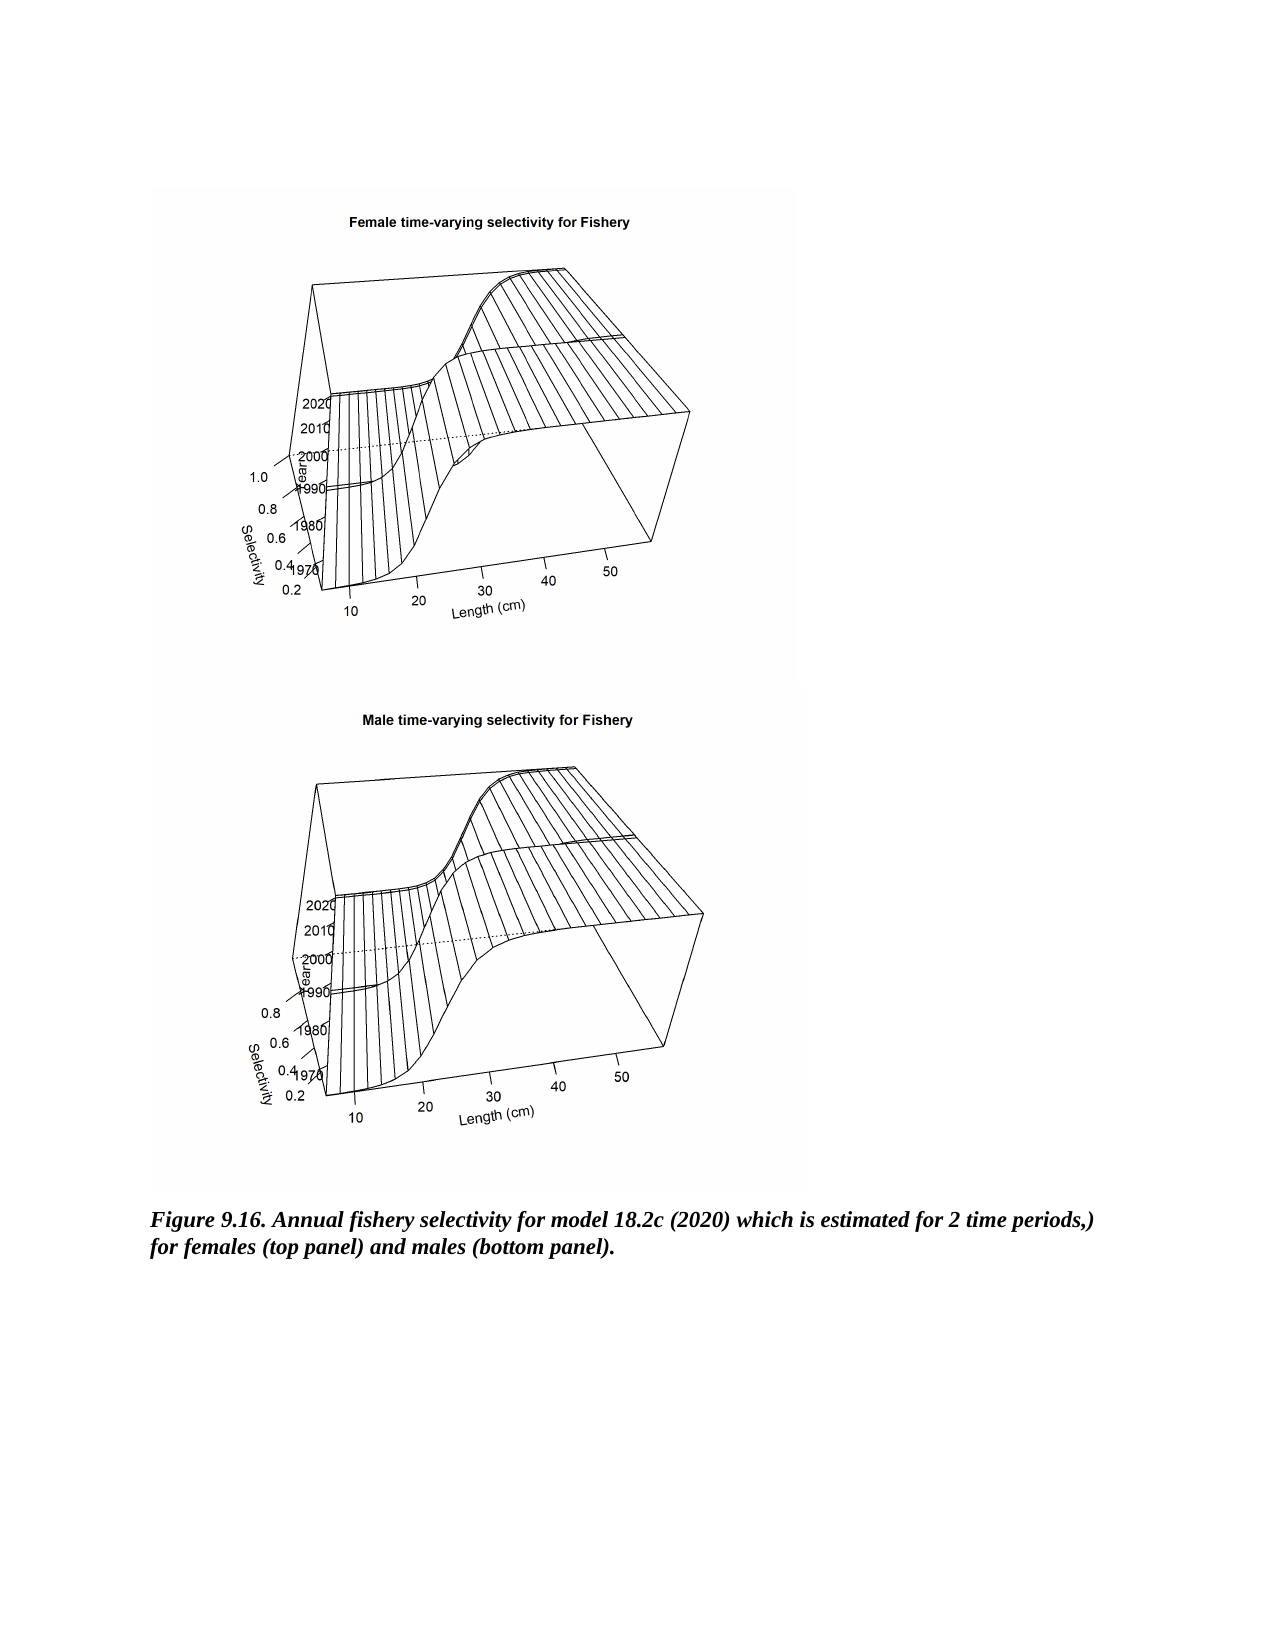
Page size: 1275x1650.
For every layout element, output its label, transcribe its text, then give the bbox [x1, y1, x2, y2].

picture [150, 188, 812, 1194]
text Figure 9.16. Annual fishery selectivity for model 18.2c (2020) which is estimated for 2 time periods,) for females (top panel) and males (bottom panel). [150, 1206, 1125, 1259]
